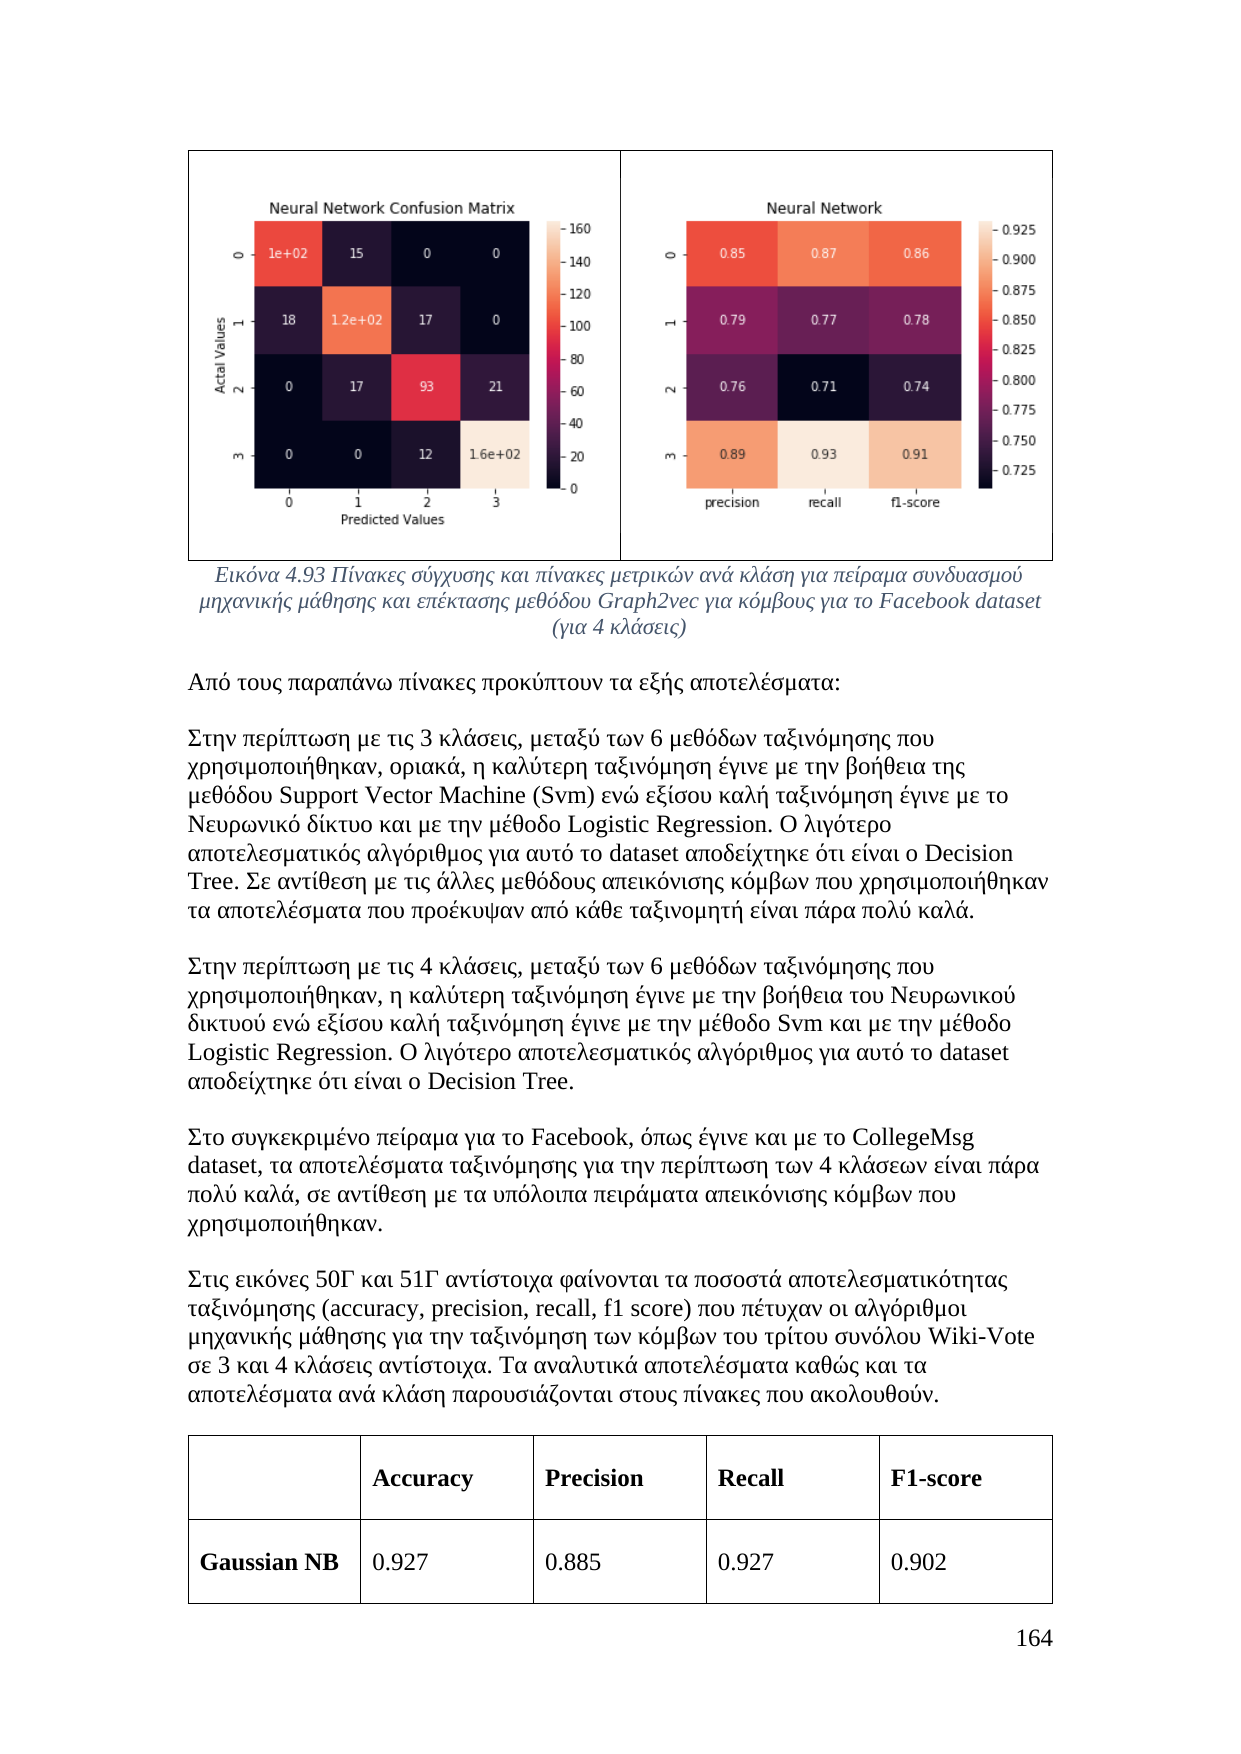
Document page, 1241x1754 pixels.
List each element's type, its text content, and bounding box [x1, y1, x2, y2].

table_cell Gaussian NB [189, 1520, 360, 1603]
picture [199, 178, 621, 533]
picture [631, 178, 1053, 533]
table_cell [621, 151, 1052, 559]
table_cell [189, 151, 620, 559]
table_header Recall [707, 1436, 879, 1519]
table_cell 0.902 [880, 1520, 1052, 1603]
table_header [189, 1436, 360, 1519]
text Από τους παραπάνω πίνακες προκύπτουν τα εξής αποτελέσματα: [187, 667, 1053, 696]
table_cell 0.885 [534, 1520, 706, 1603]
table_header Accuracy [361, 1436, 533, 1519]
table_cell 0.927 [707, 1520, 879, 1603]
text Στις εικόνες 50Γ και 51Γ αντίστοιχα φαίνονται τα ποσοστά αποτελεσματικότητας ταξινόμησης (accuracy, precision, recall, f1 score) που πέτυχαν οι αλγόριθμοι μηχανικής μάθησης για την ταξινόμηση των κόμβων του τρίτου συνόλου Wiki-Vote σε 3 και 4 κλάσεις αντίστοιχα. Τα αναλυτικά αποτελέσματα καθώς και τα αποτελέσματα ανά κλάση παρουσιάζονται στους πίνακες που ακολουθούν. [187, 1264, 1053, 1408]
text Στην περίπτωση με τις 4 κλάσεις, μεταξύ των 6 μεθόδων ταξινόμησης που χρησιμοποιήθηκαν, η καλύτερη ταξινόμηση έγινε με την βοήθεια του Νευρωνικού δικτυού ενώ εξίσου καλή ταξινόμηση έγινε με την μέθοδο Svm και με την μέθοδο Logistic Regression. Ο λιγότερο αποτελεσματικός αλγόριθμος για αυτό το dataset αποδείχτηκε ότι είναι ο Decision Tree. [187, 951, 1053, 1095]
text Στο συγκεκριμένο πείραμα για το Facebook, όπως έγινε και με το CollegeMsg dataset, τα αποτελέσματα ταξινόμησης για την περίπτωση των 4 κλάσεων είναι πάρα πολύ καλά, σε αντίθεση με τα υπόλοιπα πειράματα απεικόνισης κόμβων που χρησιμοποιήθηκαν. [187, 1122, 1053, 1237]
table_header Precision [534, 1436, 706, 1519]
table_cell 0.927 [361, 1520, 533, 1603]
text Στην περίπτωση με τις 3 κλάσεις, μεταξύ των 6 μεθόδων ταξινόμησης που χρησιμοποιήθηκαν, οριακά, η καλύτερη ταξινόμηση έγινε με την βοήθεια της μεθόδου Support Vector Machine (Svm) ενώ εξίσου καλή ταξινόμηση έγινε με το Νευρωνικό δίκτυο και με την μέθοδο Logistic Regression. Ο λιγότερο αποτελεσματικός αλγόριθμος για αυτό το dataset αποδείχτηκε ότι είναι ο Decision Tree. Σε αντίθεση με τις άλλες μεθόδους απεικόνισης κόμβων που χρησιμοποιήθηκαν τα αποτελέσματα που προέκυψαν από κάθε ταξινομητή είναι πάρα πολύ καλά. [187, 723, 1053, 924]
table_header F1-score [880, 1436, 1052, 1519]
